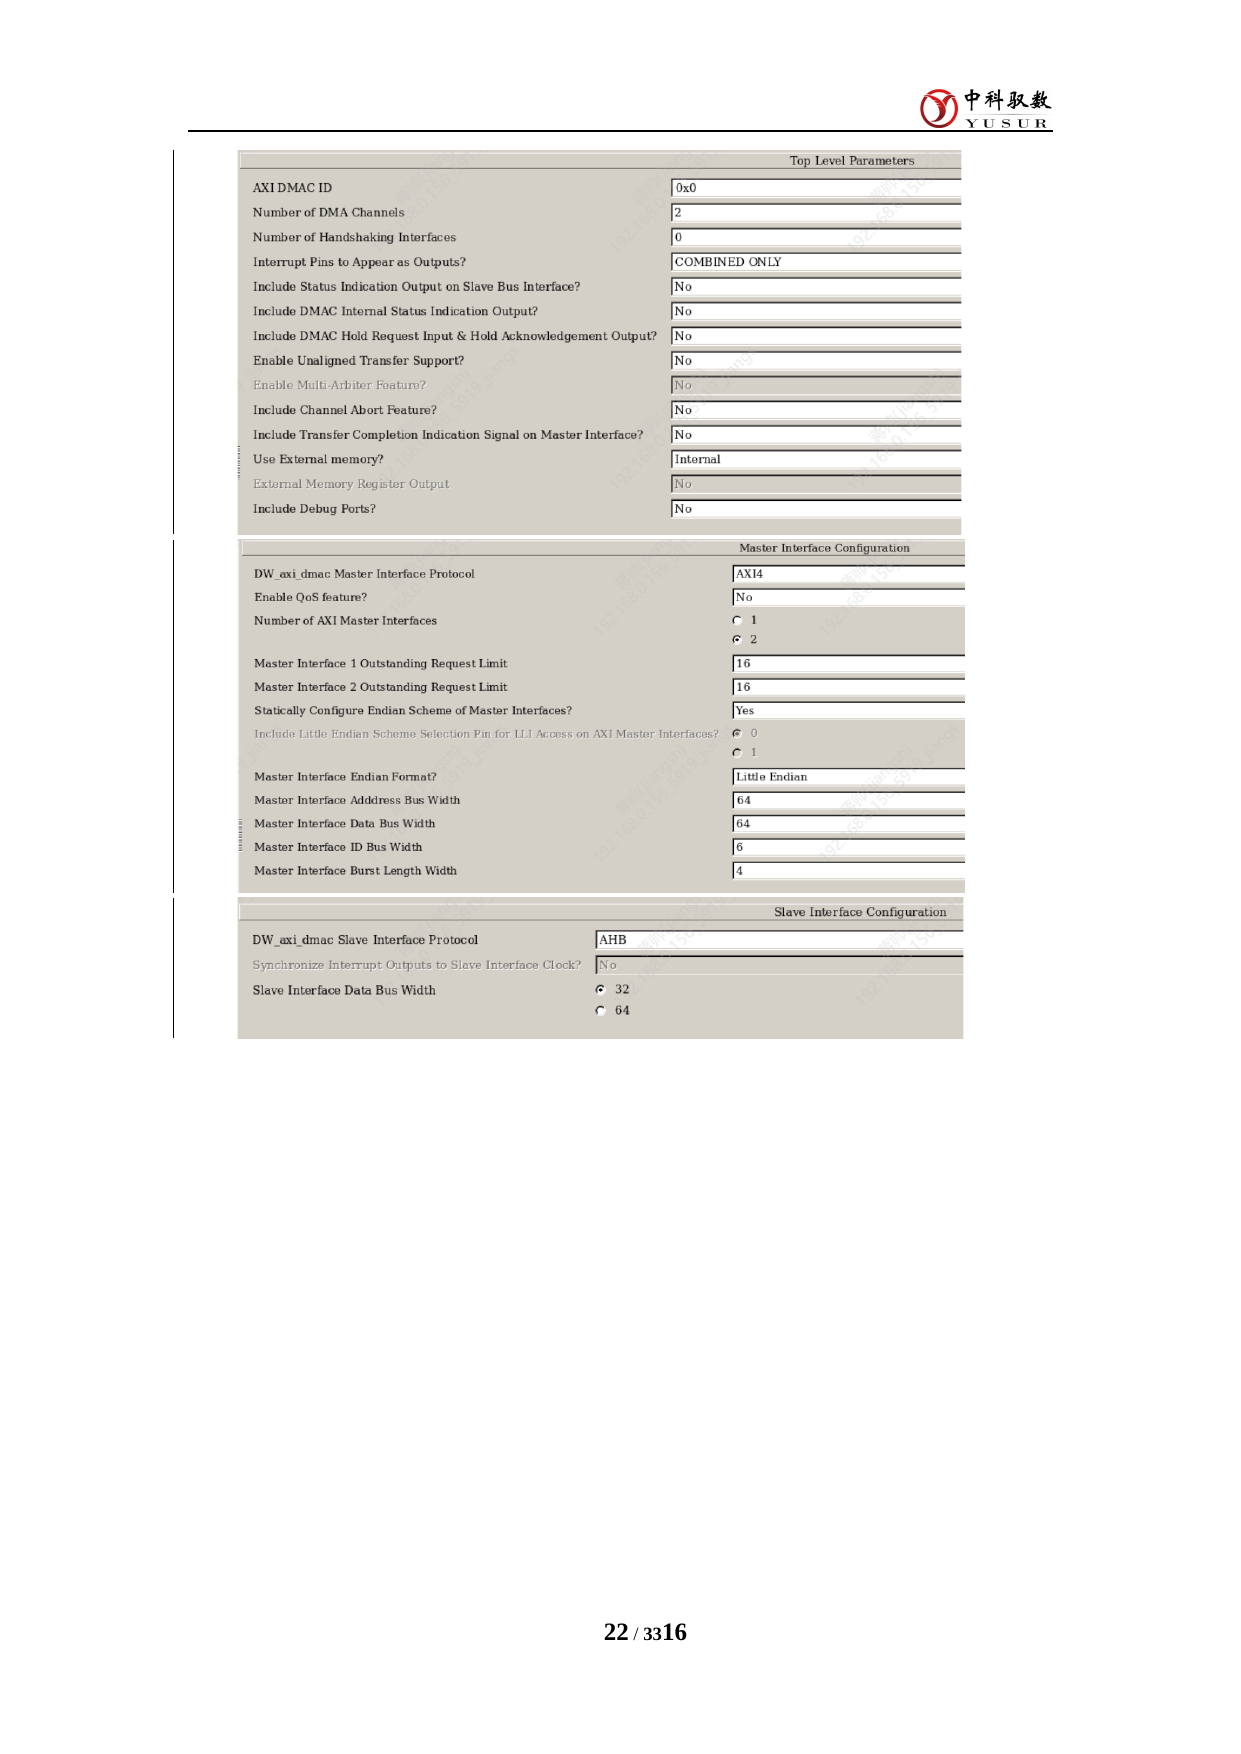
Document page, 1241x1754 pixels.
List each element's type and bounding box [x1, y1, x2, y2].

picture [919, 88, 1053, 129]
picture [237, 897, 964, 1039]
picture [237, 150, 962, 535]
picture [237, 539, 965, 893]
